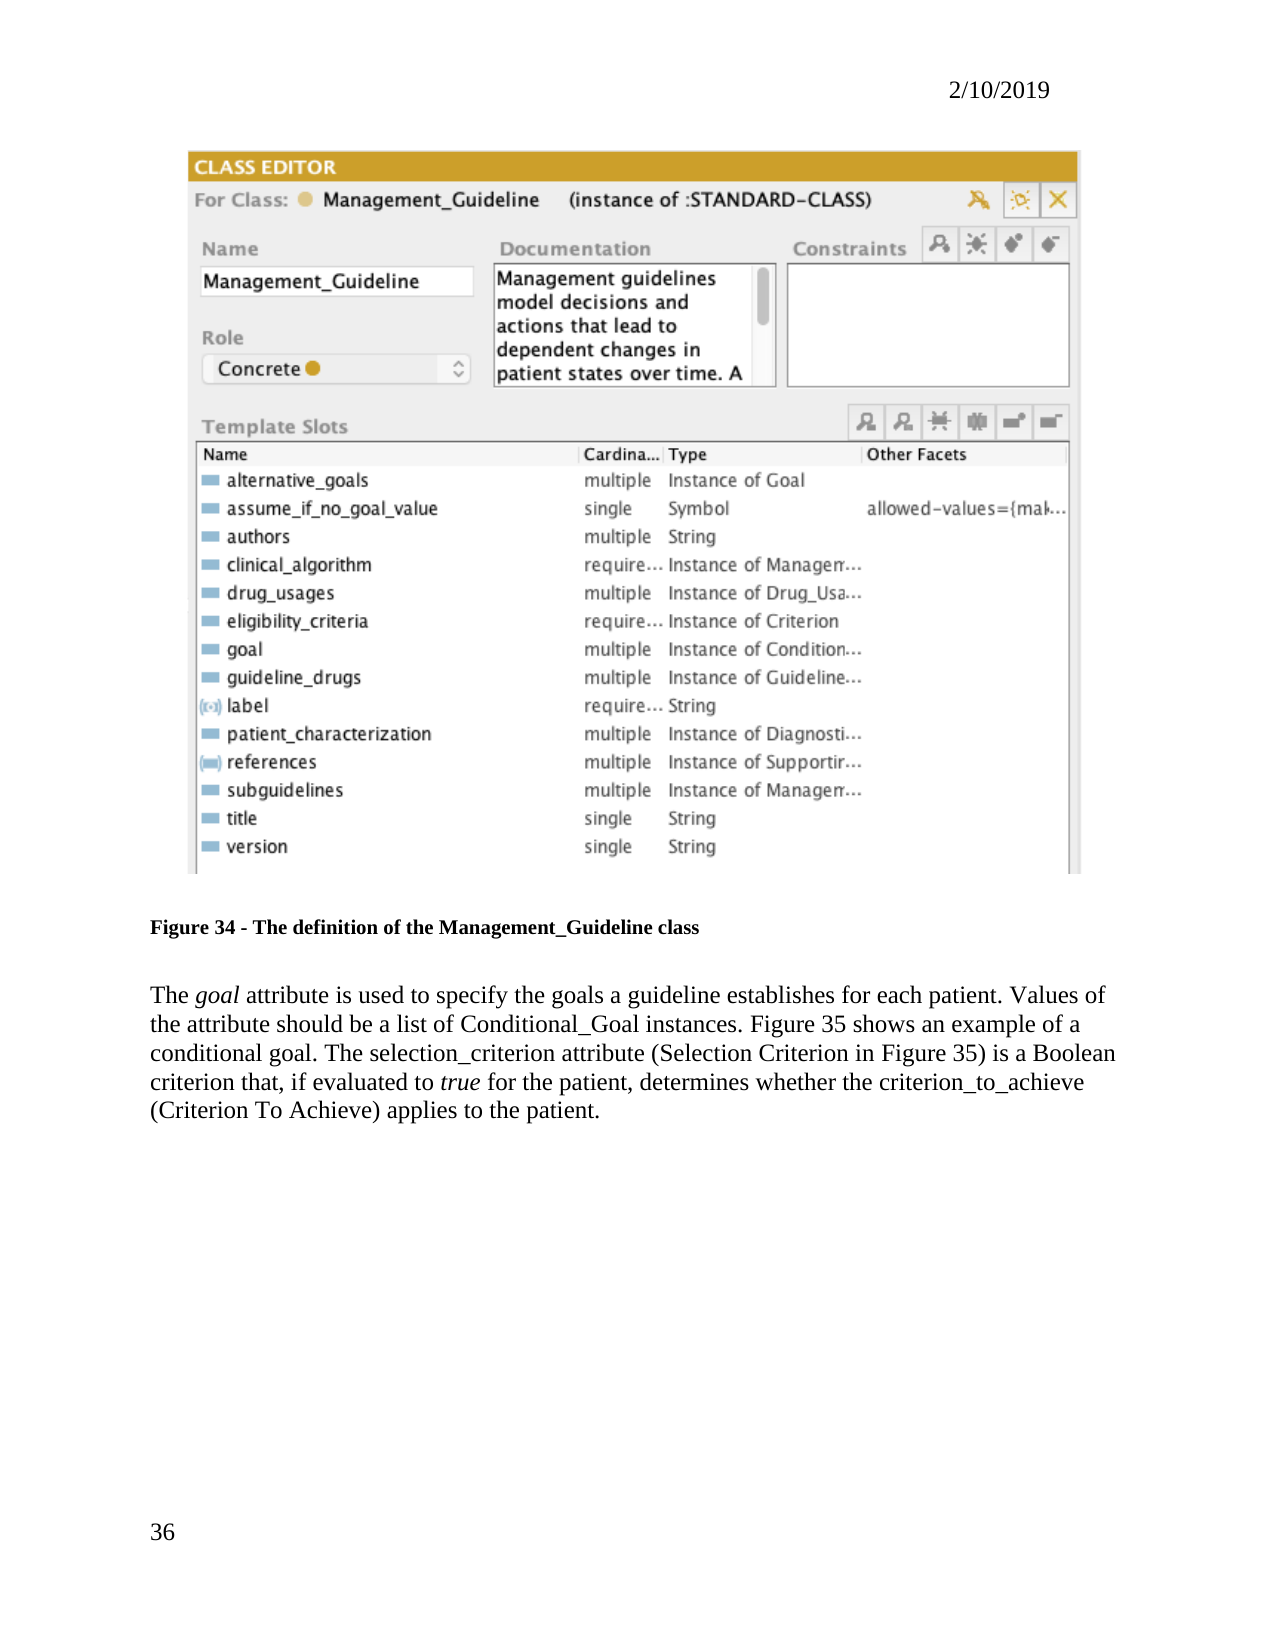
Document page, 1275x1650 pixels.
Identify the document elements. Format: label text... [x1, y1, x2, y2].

text The goal attribute is used to specify the goals a guideline establishes for each patient. Values of the attribute should be a list of Conditional_Goal instances. Figure 35 shows an example of a conditional goal. The selection_criterion attribute (Selection Criterion in Figure 35) is a Boolean criterion that, if evaluated to true for the patient, determines whether the criterion_to_achieve (Criterion To Achieve) applies to the patient. [150, 980, 1125, 1124]
text Figure 34 - The definition of the Management_Guideline class [150, 915, 1125, 939]
picture [187, 150, 1082, 874]
